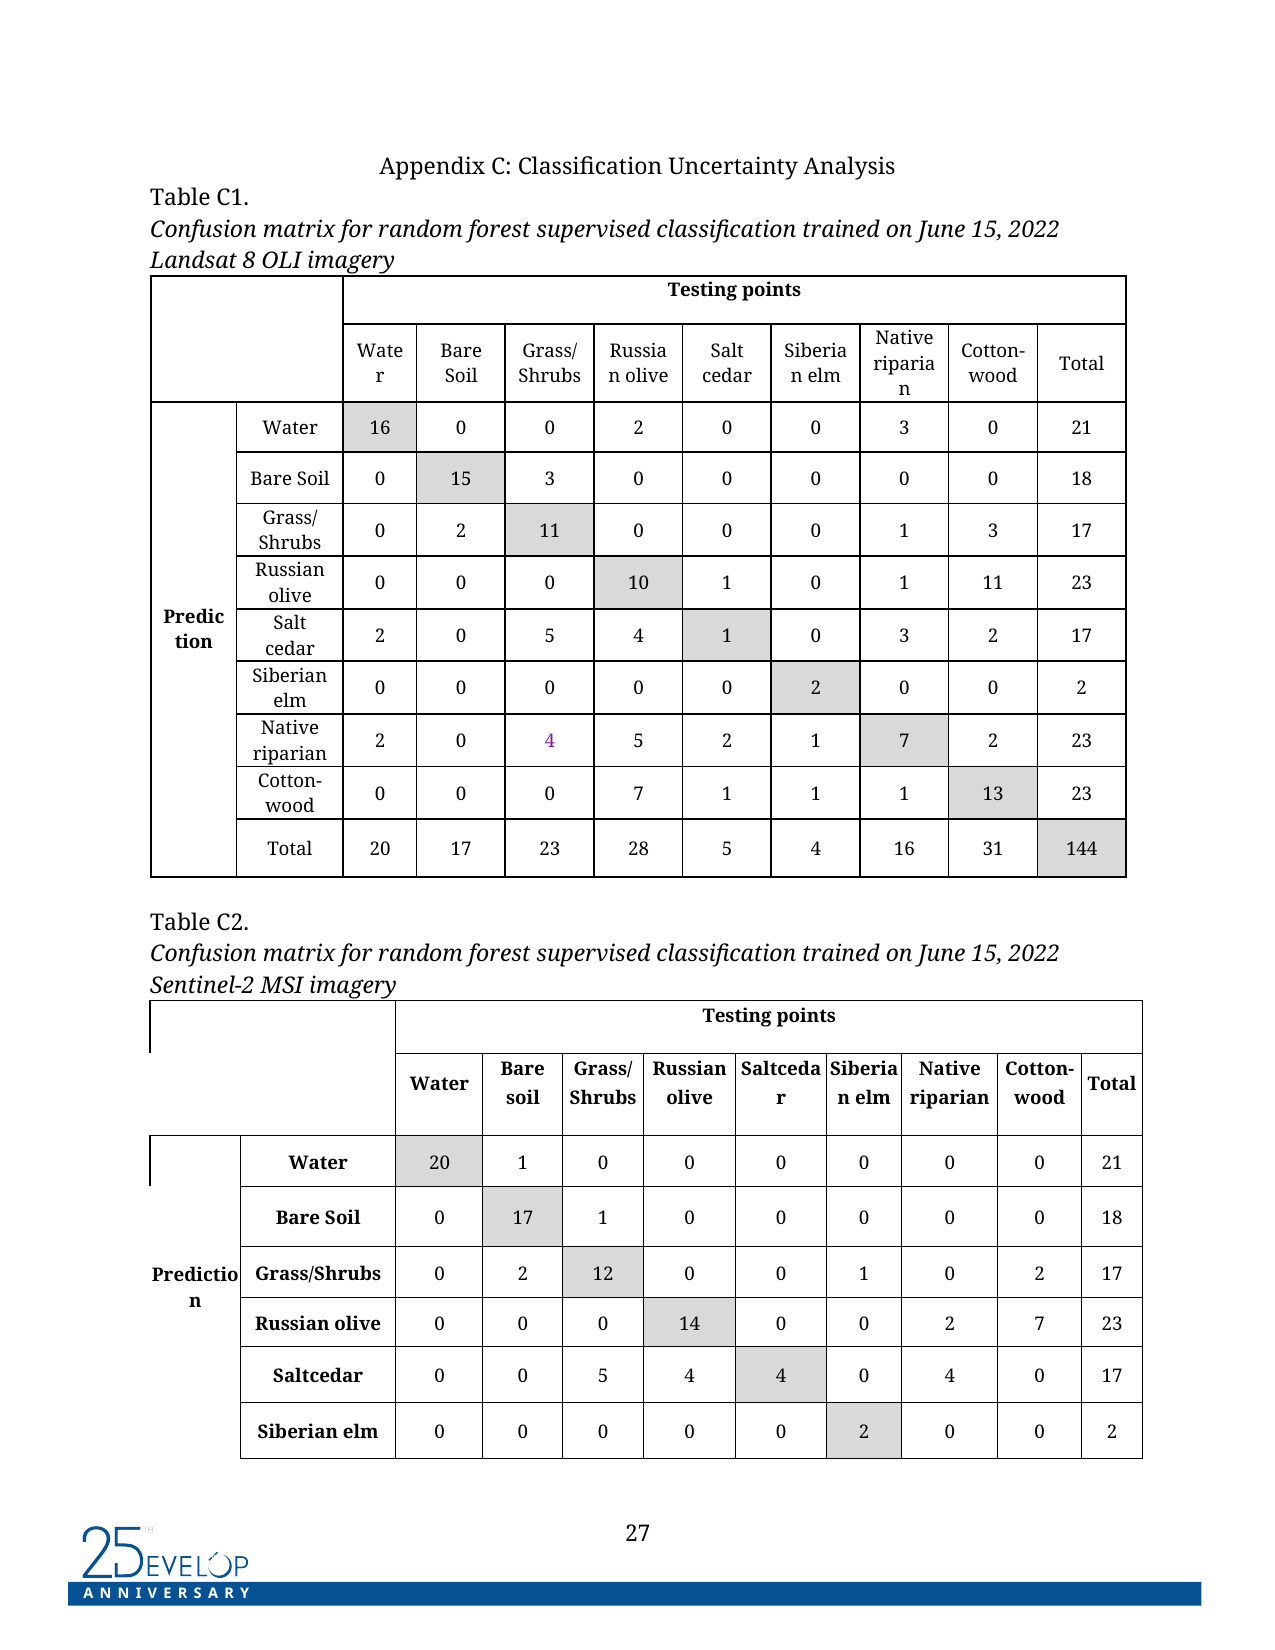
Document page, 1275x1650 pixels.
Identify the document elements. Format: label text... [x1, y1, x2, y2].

table_cell 20 [396, 1136, 482, 1186]
table_cell 17 [1038, 610, 1125, 660]
table_cell Bare Soil [241, 1187, 395, 1246]
table_cell 0 [344, 453, 416, 503]
table_cell 2 [949, 715, 1037, 766]
table_cell 5 [506, 610, 593, 660]
table_cell 16 [861, 820, 948, 876]
table_cell 0 [683, 662, 770, 713]
table_cell 14 [644, 1298, 735, 1346]
table_cell Saltcedar [736, 1054, 826, 1135]
table_cell 23 [1038, 715, 1125, 766]
table_cell 0 [396, 1347, 482, 1402]
table_cell Grass/Shrubs [241, 1247, 395, 1297]
table_cell 13 [949, 767, 1037, 818]
table_cell Russian olive [595, 325, 682, 401]
table_cell 1 [563, 1187, 643, 1246]
table_cell 0 [417, 715, 504, 766]
table_cell 0 [736, 1187, 826, 1246]
table_cell 7 [595, 767, 682, 818]
table_cell 7 [861, 715, 948, 766]
table_cell 31 [949, 820, 1037, 876]
table_cell 0 [998, 1187, 1081, 1246]
table_cell Water [344, 325, 416, 401]
table_cell Cotton-wood [949, 325, 1037, 401]
table_cell 0 [483, 1298, 562, 1346]
table_cell 0 [772, 453, 859, 503]
table_cell 0 [902, 1247, 997, 1297]
table_cell 0 [861, 662, 948, 713]
table_cell 0 [563, 1136, 643, 1186]
table_cell 0 [644, 1403, 735, 1458]
table_cell 0 [344, 662, 416, 713]
table_cell Saltcedar [241, 1347, 395, 1402]
table_cell Siberian elm [241, 1403, 395, 1458]
table_cell 23 [1038, 767, 1125, 818]
table_cell 2 [902, 1298, 997, 1346]
table_cell Siberian elm [237, 662, 342, 713]
text Confusion matrix for random forest supervised classification trained on June 15, 2022 Sentinel-2 MSI imagery [150, 937, 1125, 1000]
table_cell 1 [683, 557, 770, 608]
table_cell 3 [949, 504, 1037, 555]
table_cell Water [241, 1136, 395, 1186]
table_cell Russian olive [237, 557, 342, 608]
table_cell Cotton-wood [237, 767, 342, 818]
table_cell 0 [396, 1187, 482, 1246]
table_cell 1 [861, 504, 948, 555]
table_cell 21 [1038, 403, 1125, 451]
table_cell 10 [595, 557, 682, 608]
table_cell 15 [417, 453, 504, 503]
table_cell Bare soil [483, 1054, 562, 1135]
table_cell 1 [861, 767, 948, 818]
table_cell 0 [827, 1187, 901, 1246]
table_cell Native riparian [861, 325, 948, 401]
table_cell Water [396, 1054, 482, 1135]
text Table C1. [150, 181, 1125, 212]
table_cell Total [1082, 1054, 1142, 1135]
table_cell 12 [563, 1247, 643, 1297]
table_cell 0 [344, 557, 416, 608]
table_cell Native riparian [237, 715, 342, 766]
table_cell 0 [563, 1403, 643, 1458]
table_cell 0 [396, 1298, 482, 1346]
table_cell 23 [1082, 1298, 1142, 1346]
table_cell Bare Soil [417, 325, 504, 401]
table_cell 0 [772, 403, 859, 451]
table_cell 0 [417, 610, 504, 660]
table_cell 1 [772, 715, 859, 766]
table_cell 3 [506, 453, 593, 503]
table_cell 0 [506, 557, 593, 608]
table_cell 0 [396, 1247, 482, 1297]
table_cell 0 [949, 453, 1037, 503]
table_cell 0 [595, 662, 682, 713]
table_cell 2 [949, 610, 1037, 660]
table_cell 0 [827, 1136, 901, 1186]
table_cell 0 [736, 1247, 826, 1297]
table_cell Prediction [150, 1136, 240, 1458]
table_cell 0 [483, 1403, 562, 1458]
table_cell 0 [483, 1347, 562, 1402]
table_cell Total [237, 820, 342, 876]
table_cell 1 [827, 1247, 901, 1297]
table_cell 2 [998, 1247, 1081, 1297]
table_cell 5 [563, 1347, 643, 1402]
table_cell 2 [683, 715, 770, 766]
table_cell 18 [1038, 453, 1125, 503]
table_cell Siberian elm [827, 1054, 901, 1135]
table_cell 21 [1082, 1136, 1142, 1186]
table_cell Water [237, 403, 342, 451]
table_cell 17 [483, 1187, 562, 1246]
table_cell 2 [417, 504, 504, 555]
table_cell 1 [861, 557, 948, 608]
table_cell 0 [683, 453, 770, 503]
table_cell 0 [563, 1298, 643, 1346]
table_cell 0 [949, 403, 1037, 451]
table_cell 4 [736, 1347, 826, 1402]
text Appendix C: Classification Uncertainty Analysis [150, 150, 1125, 181]
table_cell 2 [344, 610, 416, 660]
table_cell Russian olive [644, 1054, 735, 1135]
table_cell 0 [344, 504, 416, 555]
table_cell 0 [506, 662, 593, 713]
table_cell 0 [772, 610, 859, 660]
table_cell 2 [827, 1403, 901, 1458]
table_cell 2 [344, 715, 416, 766]
table_cell 16 [344, 403, 416, 451]
table_cell 0 [683, 504, 770, 555]
table_cell 4 [902, 1347, 997, 1402]
table_cell Russian olive [241, 1298, 395, 1346]
table_cell Bare Soil [237, 453, 342, 503]
table_cell Native riparian [902, 1054, 997, 1135]
table_cell 4 [644, 1347, 735, 1402]
table_cell 0 [417, 557, 504, 608]
table_cell 0 [902, 1136, 997, 1186]
table_cell Siberian elm [772, 325, 859, 401]
table_cell Grass/ Shrubs [506, 325, 593, 401]
table_cell Cotton-wood [998, 1054, 1081, 1135]
table_cell 5 [595, 715, 682, 766]
table_cell 2 [1082, 1403, 1142, 1458]
table_cell 5 [683, 820, 770, 876]
table_header [150, 1001, 395, 1135]
table_cell 0 [595, 504, 682, 555]
table_cell 3 [861, 403, 948, 451]
table_cell 4 [772, 820, 859, 876]
table_cell Total [1038, 325, 1125, 401]
table_cell 0 [861, 453, 948, 503]
table_cell 11 [506, 504, 593, 555]
table_cell 0 [344, 767, 416, 818]
table_cell 1 [683, 767, 770, 818]
table_header [152, 277, 342, 401]
table_cell 0 [736, 1298, 826, 1346]
table_cell 23 [1038, 557, 1125, 608]
table_cell 0 [644, 1187, 735, 1246]
table_cell Salt cedar [683, 325, 770, 401]
text Confusion matrix for random forest supervised classification trained on June 15, 2022 Landsat 8 OLI imagery [150, 212, 1125, 275]
table_cell 1 [483, 1136, 562, 1186]
table_cell 0 [902, 1403, 997, 1458]
table_cell Grass/ Shrubs [237, 504, 342, 555]
table_cell 144 [1038, 820, 1125, 876]
table_cell 7 [998, 1298, 1081, 1346]
table_cell 0 [772, 504, 859, 555]
table_header Testing points [344, 277, 1125, 323]
table_cell 0 [998, 1403, 1081, 1458]
table_cell 2 [483, 1247, 562, 1297]
table_cell 0 [827, 1347, 901, 1402]
table_cell 2 [595, 403, 682, 451]
table_cell 0 [998, 1347, 1081, 1402]
table_cell Salt cedar [237, 610, 342, 660]
table_cell 17 [1038, 504, 1125, 555]
picture [75, 1518, 256, 1581]
text Table C2. [150, 906, 1125, 937]
table_cell 4 [595, 610, 682, 660]
table_cell 0 [417, 662, 504, 713]
table_cell 0 [736, 1403, 826, 1458]
table_cell 4 [506, 715, 593, 766]
table_cell 17 [417, 820, 504, 876]
table_cell 0 [396, 1403, 482, 1458]
table_cell 0 [506, 767, 593, 818]
table_header Testing points [396, 1001, 1142, 1053]
table_cell 17 [1082, 1347, 1142, 1402]
table_cell 2 [772, 662, 859, 713]
table_cell 0 [949, 662, 1037, 713]
table_cell 0 [644, 1247, 735, 1297]
table_cell 0 [506, 403, 593, 451]
table_cell 0 [417, 403, 504, 451]
table_cell 11 [949, 557, 1037, 608]
table_cell 17 [1082, 1247, 1142, 1297]
table_cell 28 [595, 820, 682, 876]
table_cell 0 [683, 403, 770, 451]
table_cell 0 [998, 1136, 1081, 1186]
table_cell 23 [506, 820, 593, 876]
table_cell 0 [772, 557, 859, 608]
table_cell 1 [772, 767, 859, 818]
table_cell 0 [902, 1187, 997, 1246]
table_cell 20 [344, 820, 416, 876]
table_cell 18 [1082, 1187, 1142, 1246]
table_cell 1 [683, 610, 770, 660]
table_cell 0 [417, 767, 504, 818]
table_cell Prediction [152, 403, 236, 876]
table_cell 2 [1038, 662, 1125, 713]
table_cell Grass/ Shrubs [563, 1054, 643, 1135]
table_cell 0 [644, 1136, 735, 1186]
table_cell 0 [827, 1298, 901, 1346]
table_cell 0 [736, 1136, 826, 1186]
table_cell 3 [861, 610, 948, 660]
table_cell 0 [595, 453, 682, 503]
